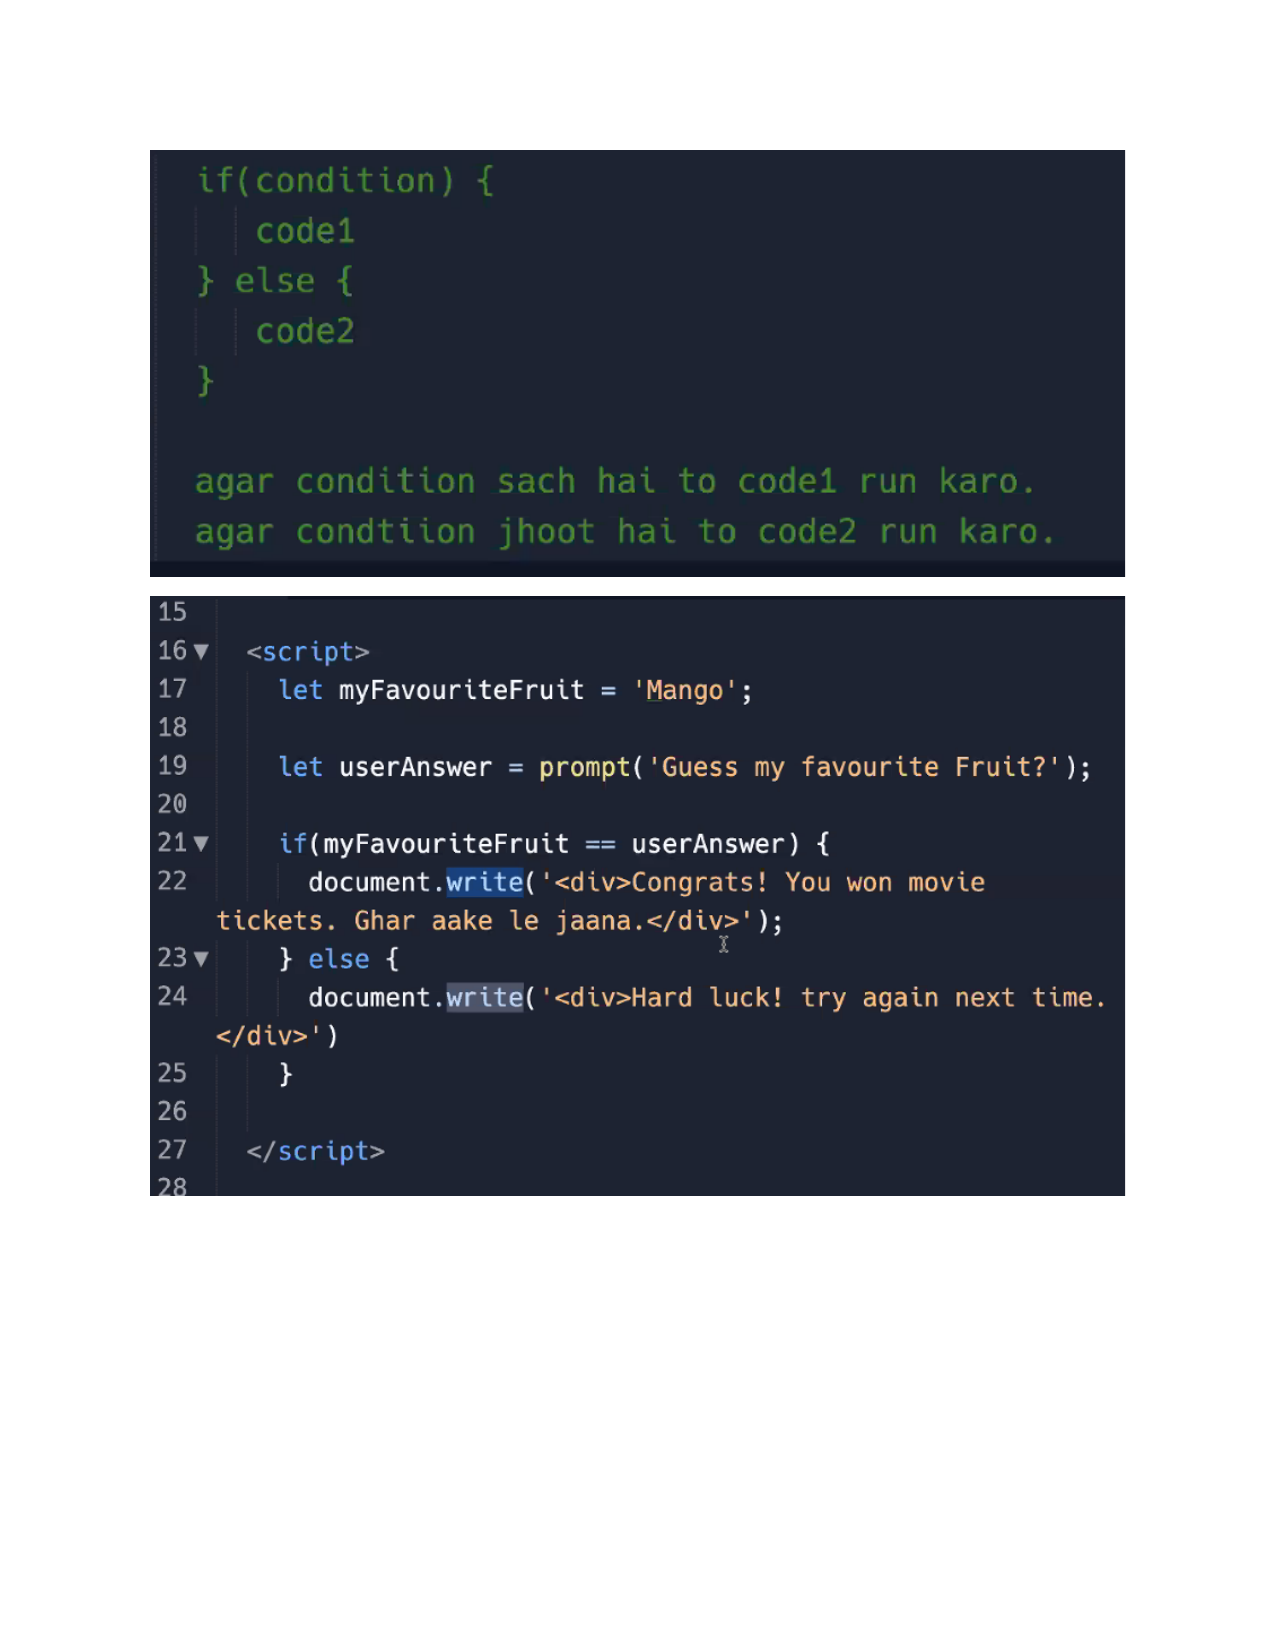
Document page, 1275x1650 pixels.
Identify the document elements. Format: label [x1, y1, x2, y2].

picture [150, 596, 1125, 1196]
picture [150, 150, 1125, 577]
